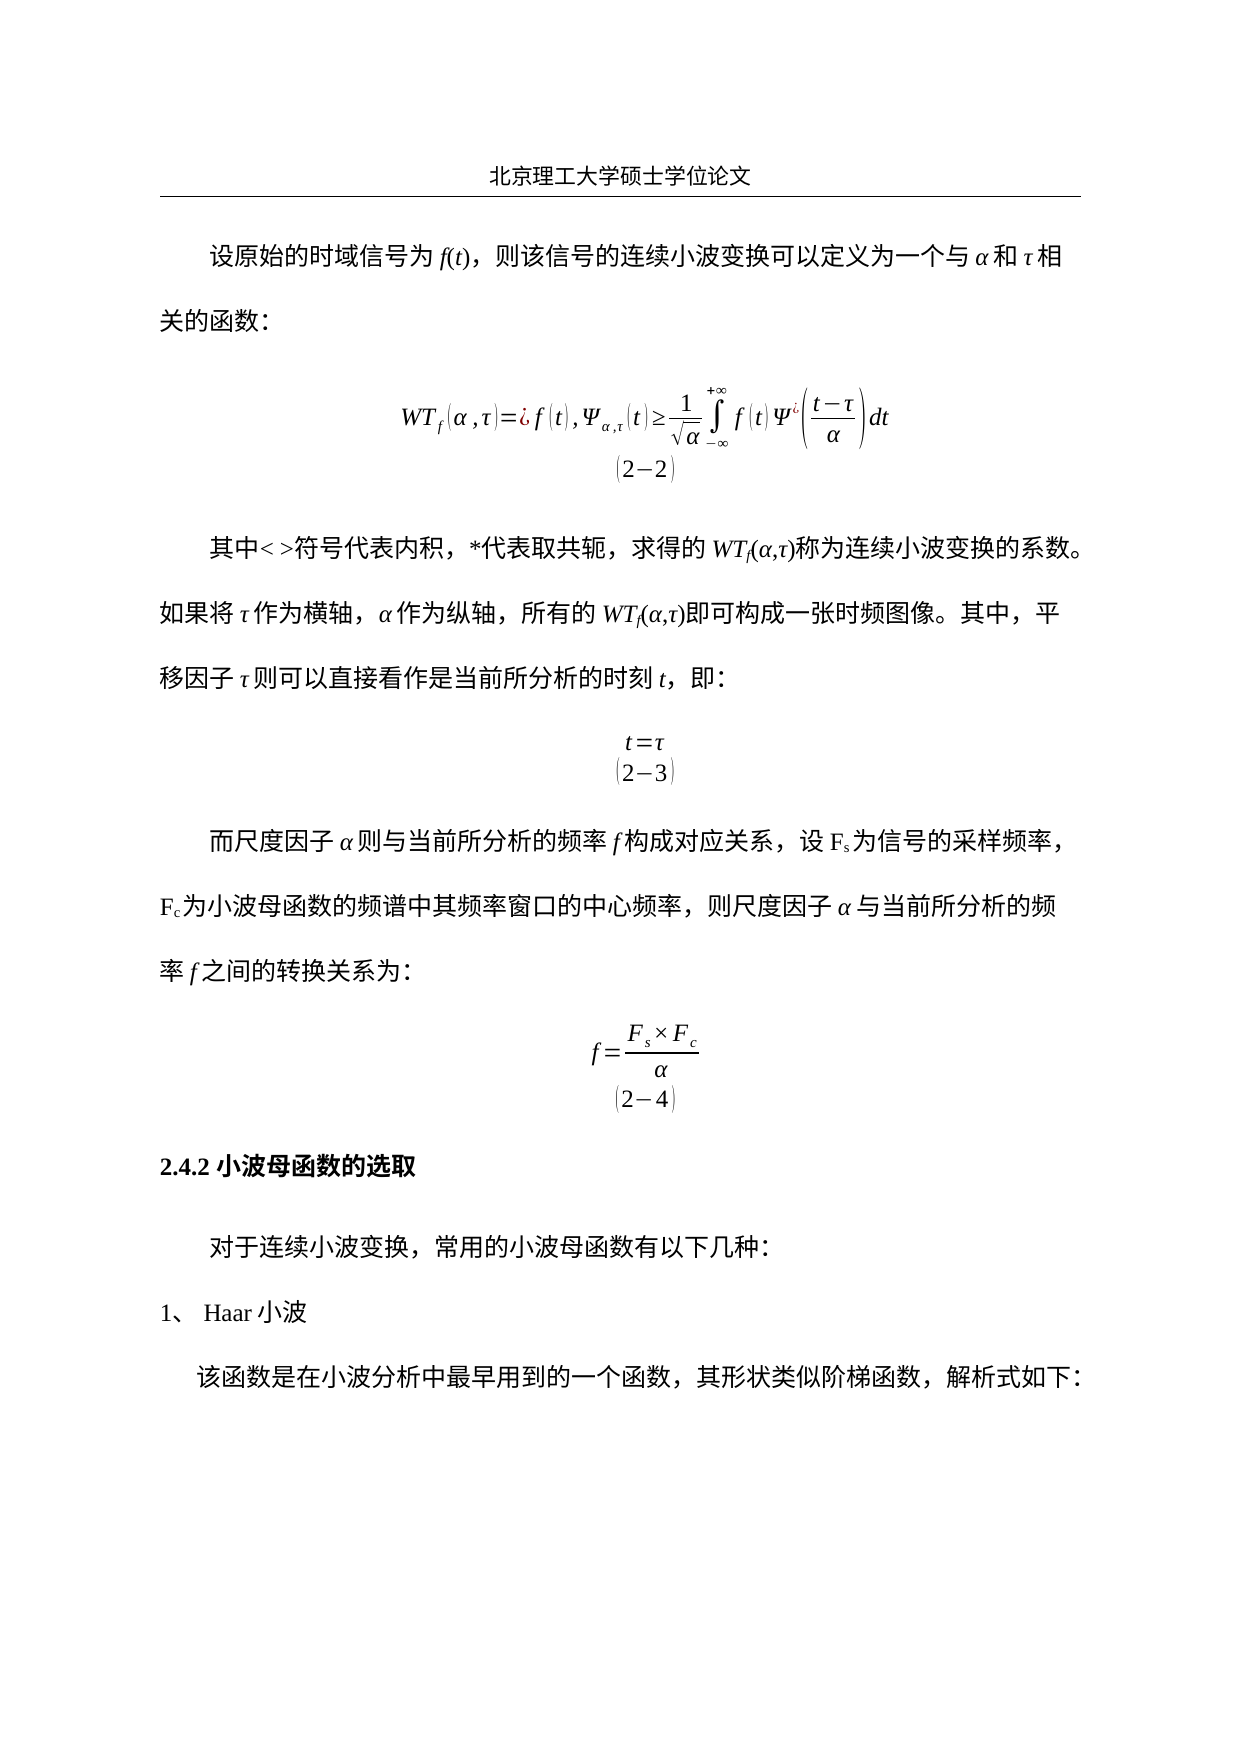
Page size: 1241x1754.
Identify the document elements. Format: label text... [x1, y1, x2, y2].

text 该函数是在小波分析中最早用到的一个函数，其形状类似阶梯函数，解析式如下： [197, 1343, 1081, 1408]
text 而尺度因子α则与当前所分析的频率f构成对应关系，设Fs为信号的采样频率，Fc为小波母函数的频谱中其频率窗口的中心频率，则尺度因子α与当前所分析的频率f之间的转换关系为： [159, 807, 1081, 1002]
text 对于连续小波变换，常用的小波母函数有以下几种： [159, 1213, 1081, 1278]
text 2.4.2 小波母函数的选取 [159, 1132, 1081, 1197]
list Haar小波 [159, 1278, 1081, 1343]
text 其中< >符号代表内积，*代表取共轭，求得的WTf(α,τ)称为连续小波变换的系数。如果将τ作为横轴，α作为纵轴，所有的WTf(α,τ)即可构成一张时频图像。其中，平移因子τ则可以直接看作是当前所分析的时刻t，即： [159, 514, 1081, 709]
text 设原始的时域信号为f(t)，则该信号的连续小波变换可以定义为一个与α和τ相关的函数： [159, 222, 1081, 352]
